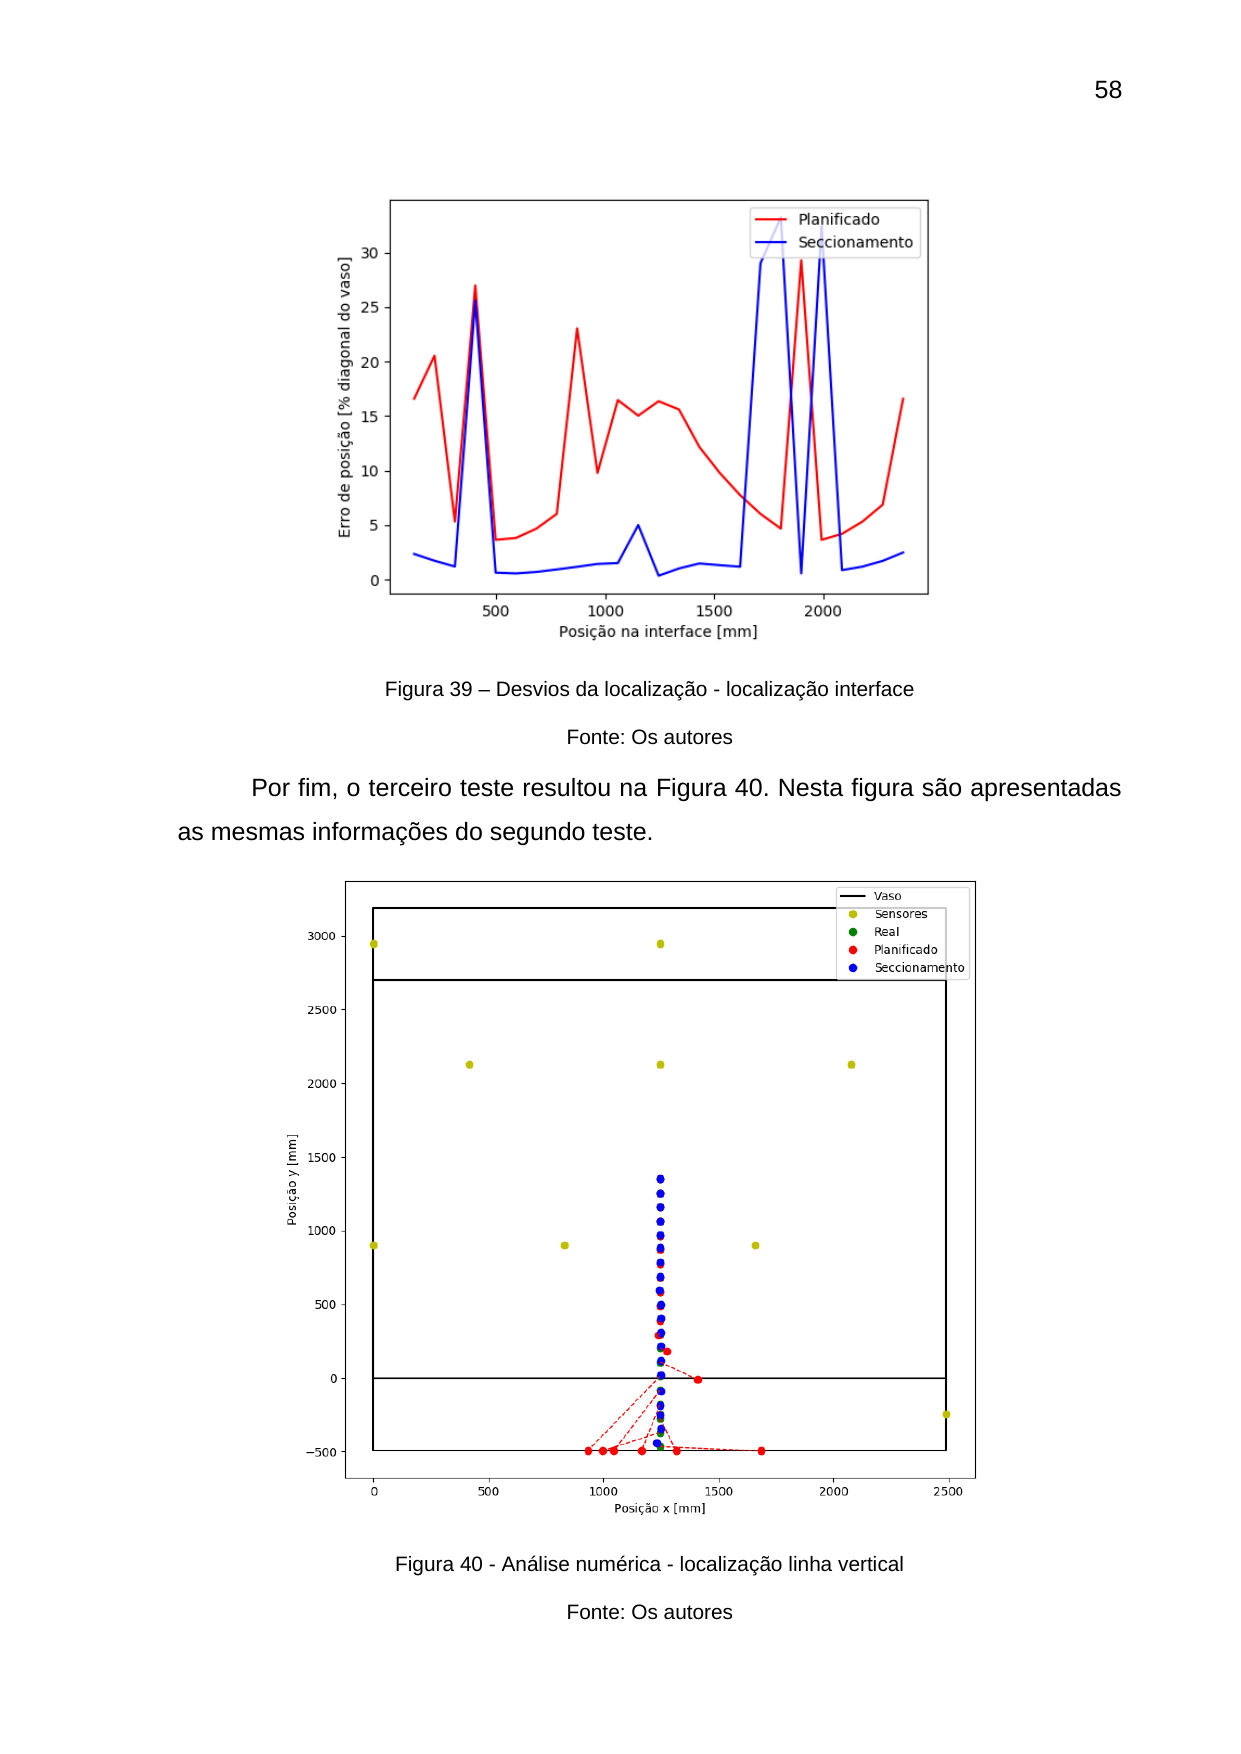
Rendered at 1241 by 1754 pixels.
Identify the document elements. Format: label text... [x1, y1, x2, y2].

text Por fim, o terceiro teste resultou na Figura 40. Nesta figura são apresentadas as mesmas informações do segundo teste. [177, 773, 1122, 845]
picture [303, 177, 997, 650]
text Figura 40 - Análise numérica - localização linha vertical [177, 1552, 1122, 1576]
text Fonte: Os autores [177, 725, 1122, 749]
text Figura 39 – Desvios da localização - localização interface [177, 676, 1122, 700]
text Fonte: Os autores [177, 1600, 1122, 1624]
picture [243, 859, 1056, 1525]
